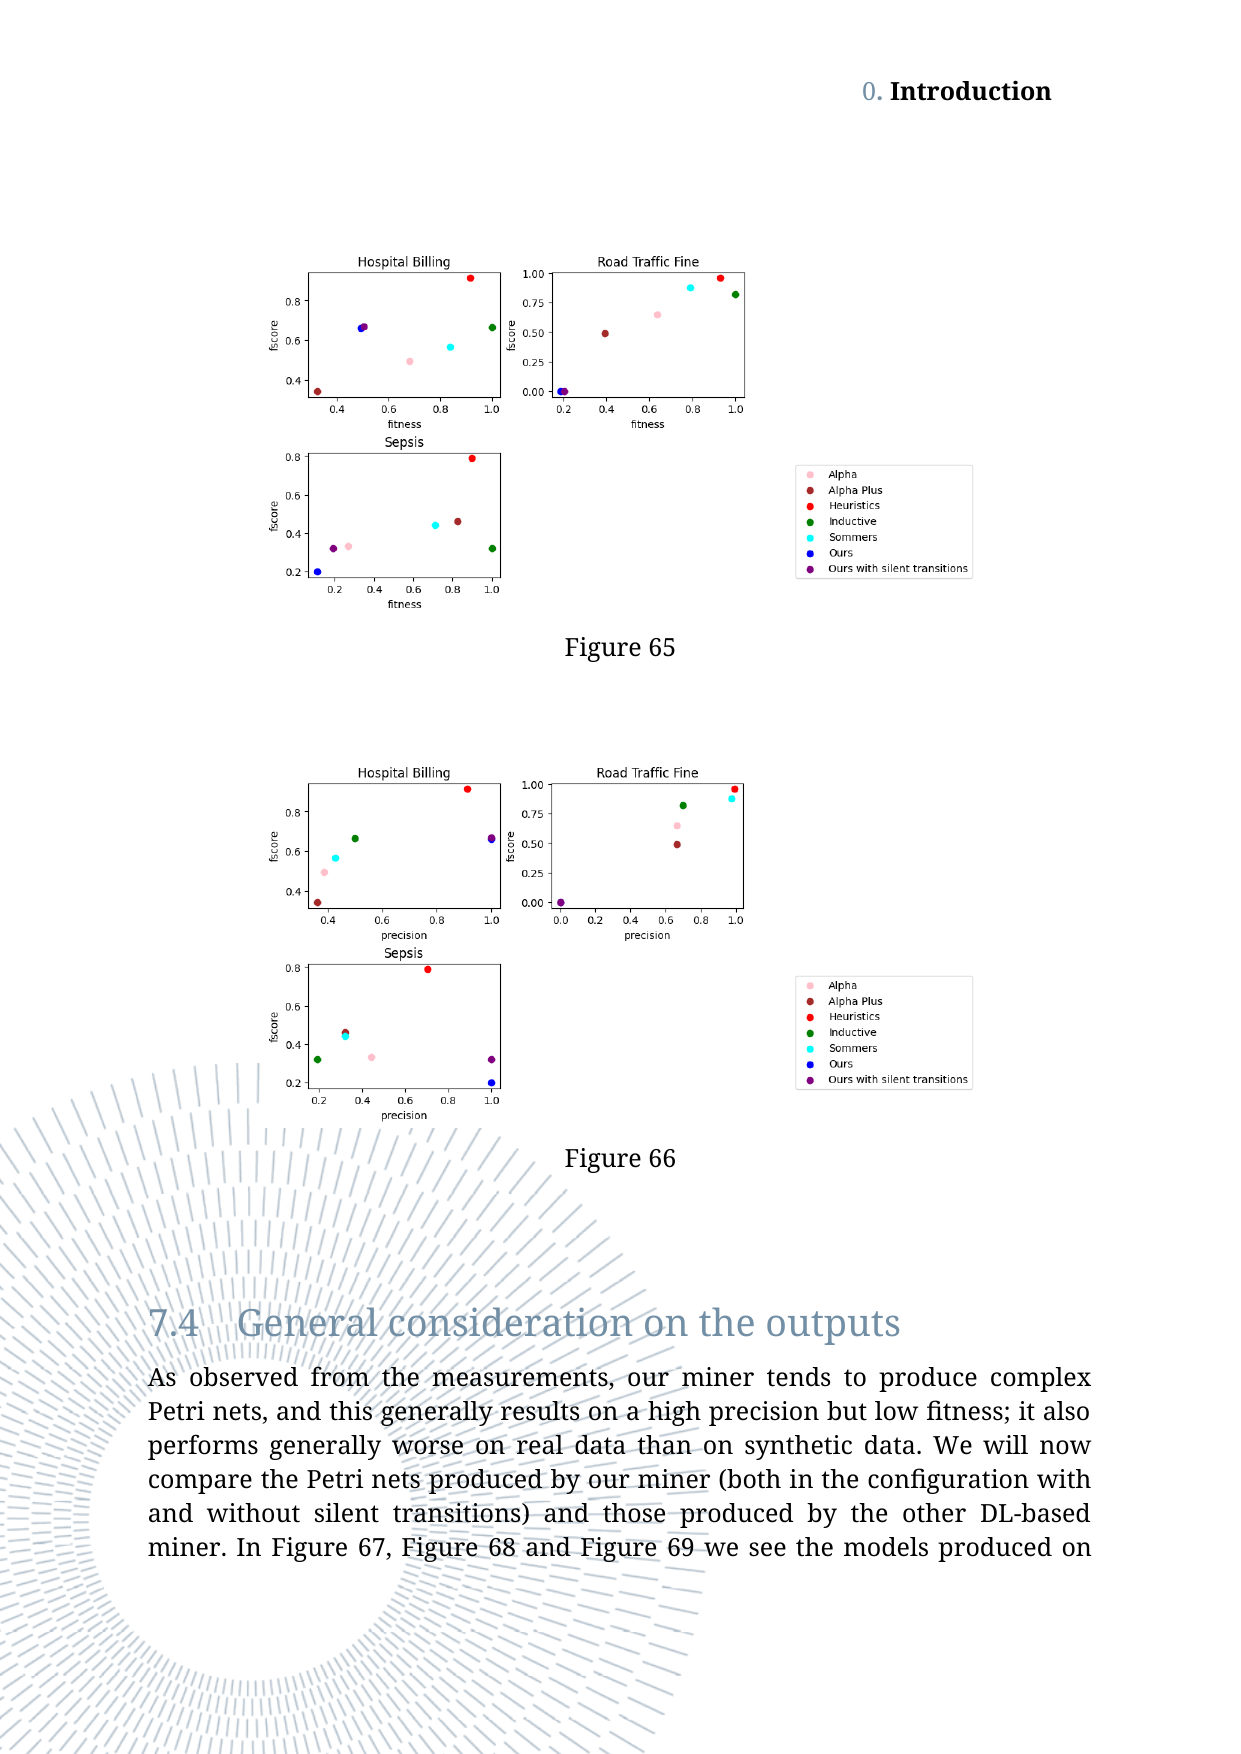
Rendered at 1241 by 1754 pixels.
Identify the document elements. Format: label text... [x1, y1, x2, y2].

subtitle General consideration on the outputs [148, 1296, 1092, 1347]
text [148, 1359, 1092, 1564]
picture [262, 248, 978, 617]
table_header Figure 65 [251, 236, 989, 747]
table_cell Figure 66 [251, 747, 989, 1212]
picture [262, 759, 978, 1128]
